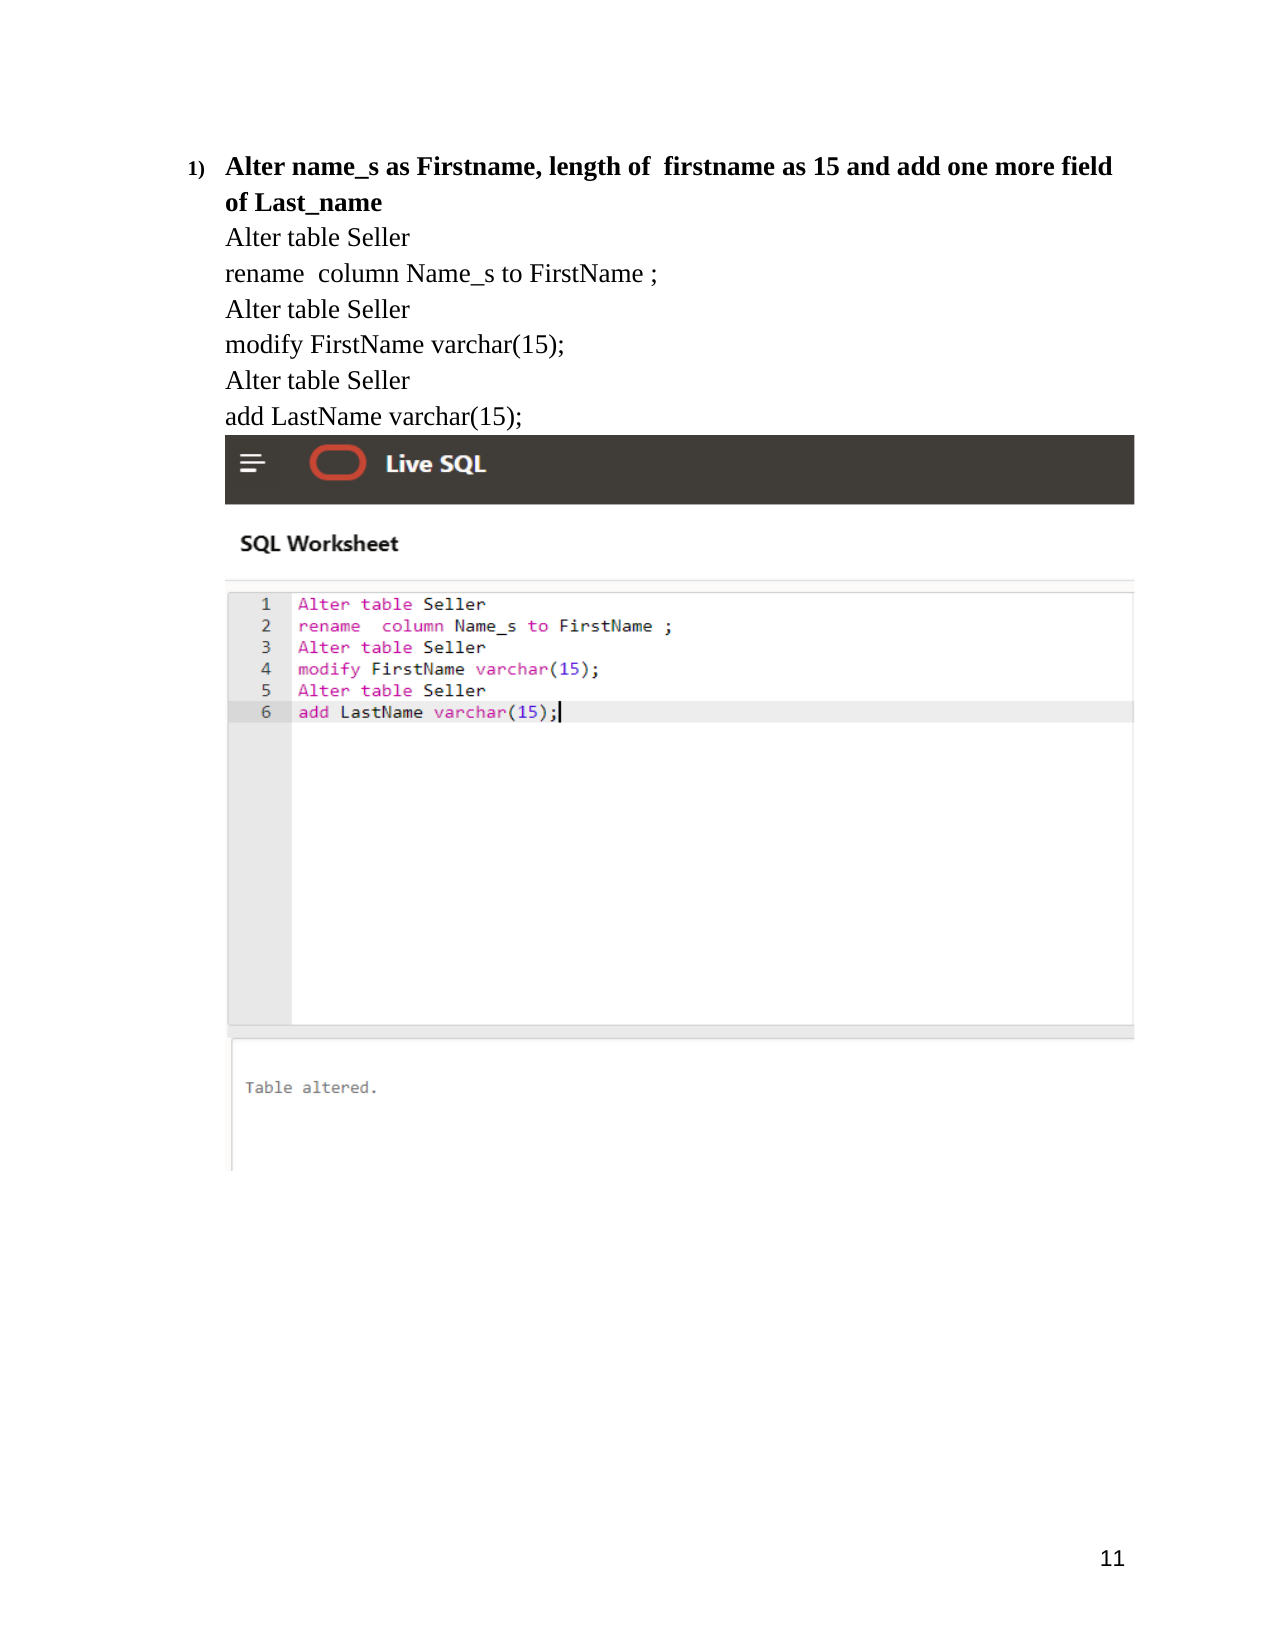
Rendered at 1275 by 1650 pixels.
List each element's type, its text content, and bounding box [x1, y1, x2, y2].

picture [225, 435, 1135, 1171]
text add LastName varchar(15); [225, 400, 1125, 431]
text rename column Name_s to FirstName ; [225, 257, 1125, 288]
text Alter table Seller [225, 221, 1125, 253]
text modify FirstName varchar(15); [225, 329, 1125, 360]
list Alter name_s as Firstname, length of firstname as 15 and add one more field of Last_name [187, 150, 1125, 217]
text Alter table Seller [225, 364, 1125, 396]
text Alter table Seller [225, 293, 1125, 324]
